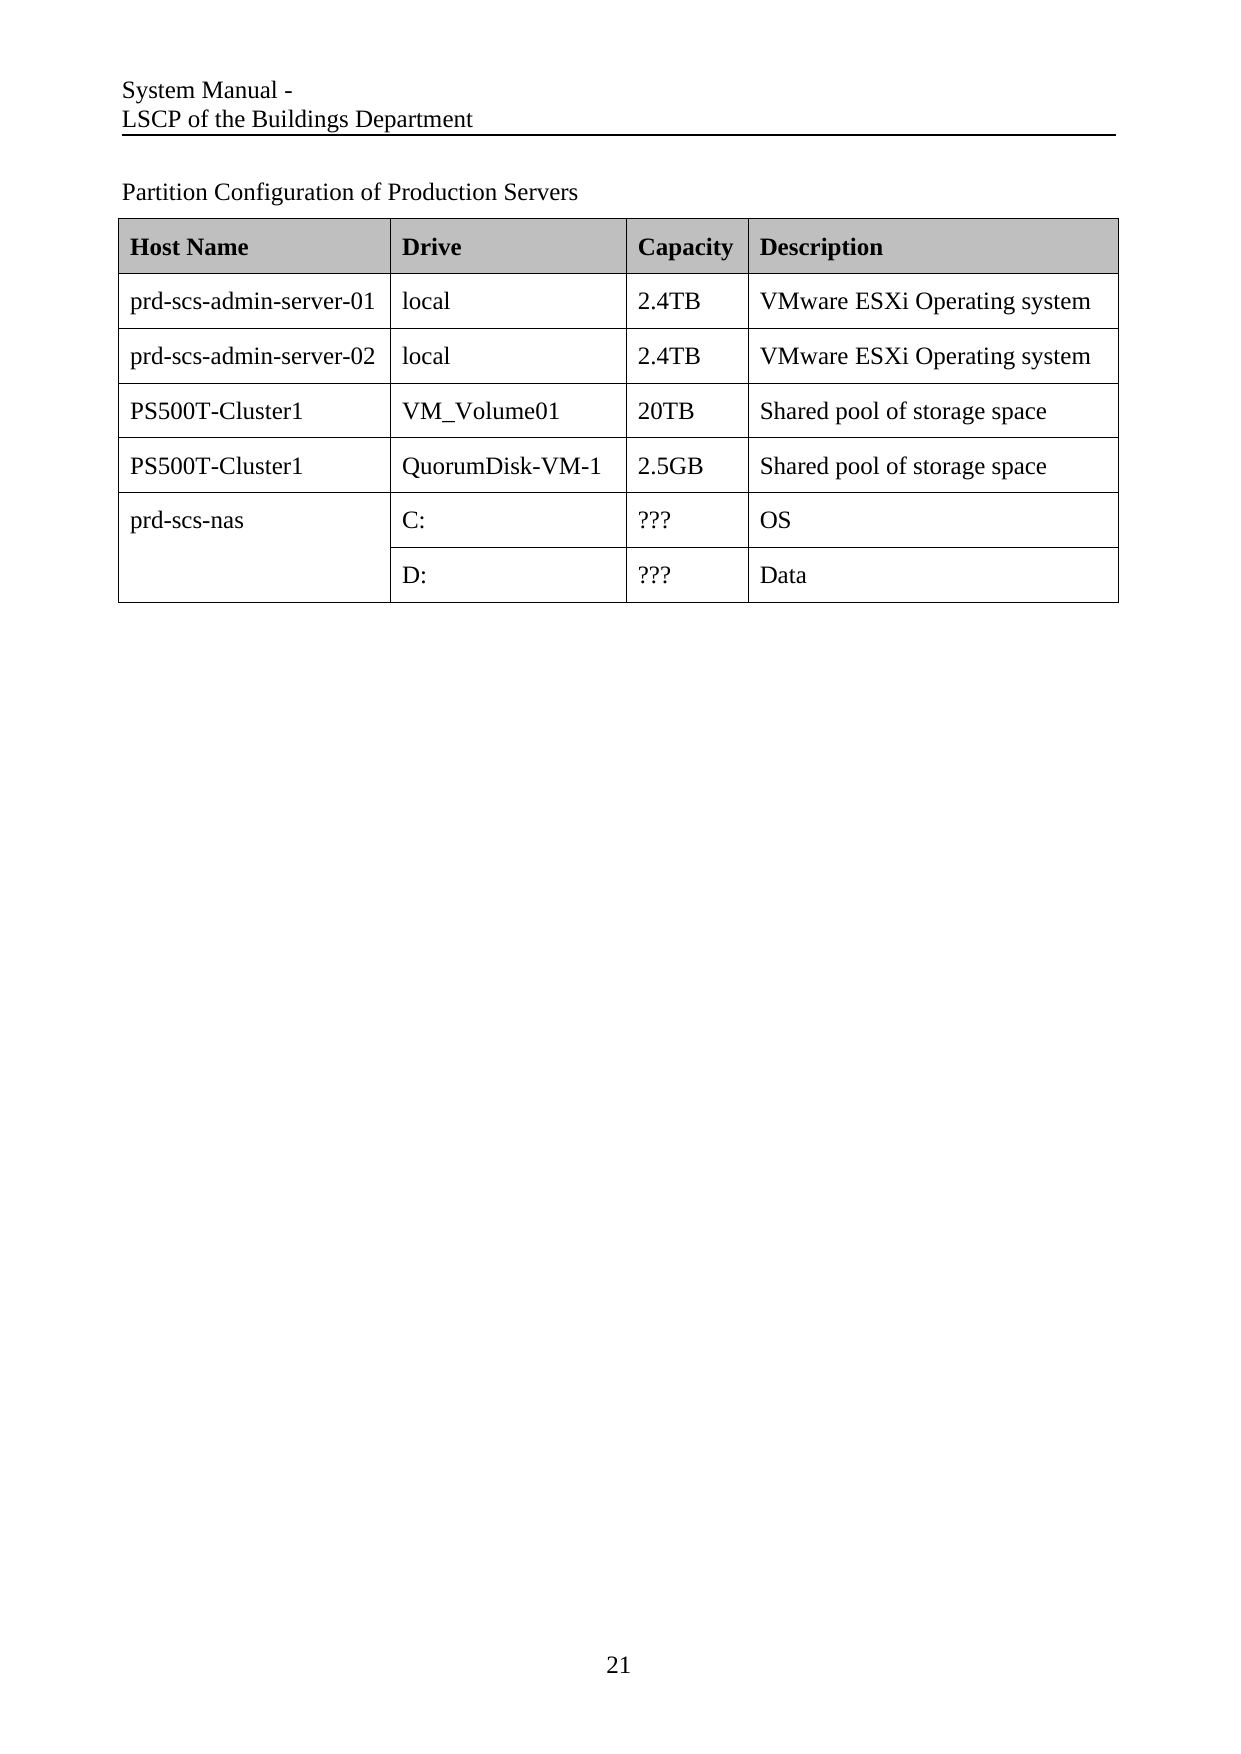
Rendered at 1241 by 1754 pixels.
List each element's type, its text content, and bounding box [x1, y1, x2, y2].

table_cell VMware ESXi Operating system [749, 274, 1118, 328]
table_cell ??? [627, 548, 748, 602]
table_cell local [391, 329, 626, 382]
table_cell prd-scs-admin-server-02 [119, 329, 390, 382]
table_cell Data [749, 548, 1118, 602]
table_cell local [391, 274, 626, 328]
text Partition Configuration of Production Servers [122, 177, 1116, 206]
table_cell C: [391, 493, 626, 547]
table_cell ??? [627, 493, 748, 547]
table_header Drive [391, 219, 626, 273]
table_cell Shared pool of storage space [749, 384, 1118, 437]
table_cell Shared pool of storage space [749, 438, 1118, 492]
table_header Host Name [119, 219, 390, 273]
table_cell 2.5GB [627, 438, 748, 492]
table_header Capacity [627, 219, 748, 273]
table_cell PS500T-Cluster1 [119, 438, 390, 492]
table_cell VM_Volume01 [391, 384, 626, 437]
table_cell D: [391, 548, 626, 602]
table_cell VMware ESXi Operating system [749, 329, 1118, 382]
table_header Description [749, 219, 1118, 273]
table_cell QuorumDisk-VM-1 [391, 438, 626, 492]
table_cell 2.4TB [627, 329, 748, 382]
table_cell 2.4TB [627, 274, 748, 328]
table_cell prd-scs-admin-server-01 [119, 274, 390, 328]
table_cell OS [749, 493, 1118, 547]
table_cell prd-scs-nas [119, 493, 390, 602]
table_cell 20TB [627, 384, 748, 437]
table_cell PS500T-Cluster1 [119, 384, 390, 437]
